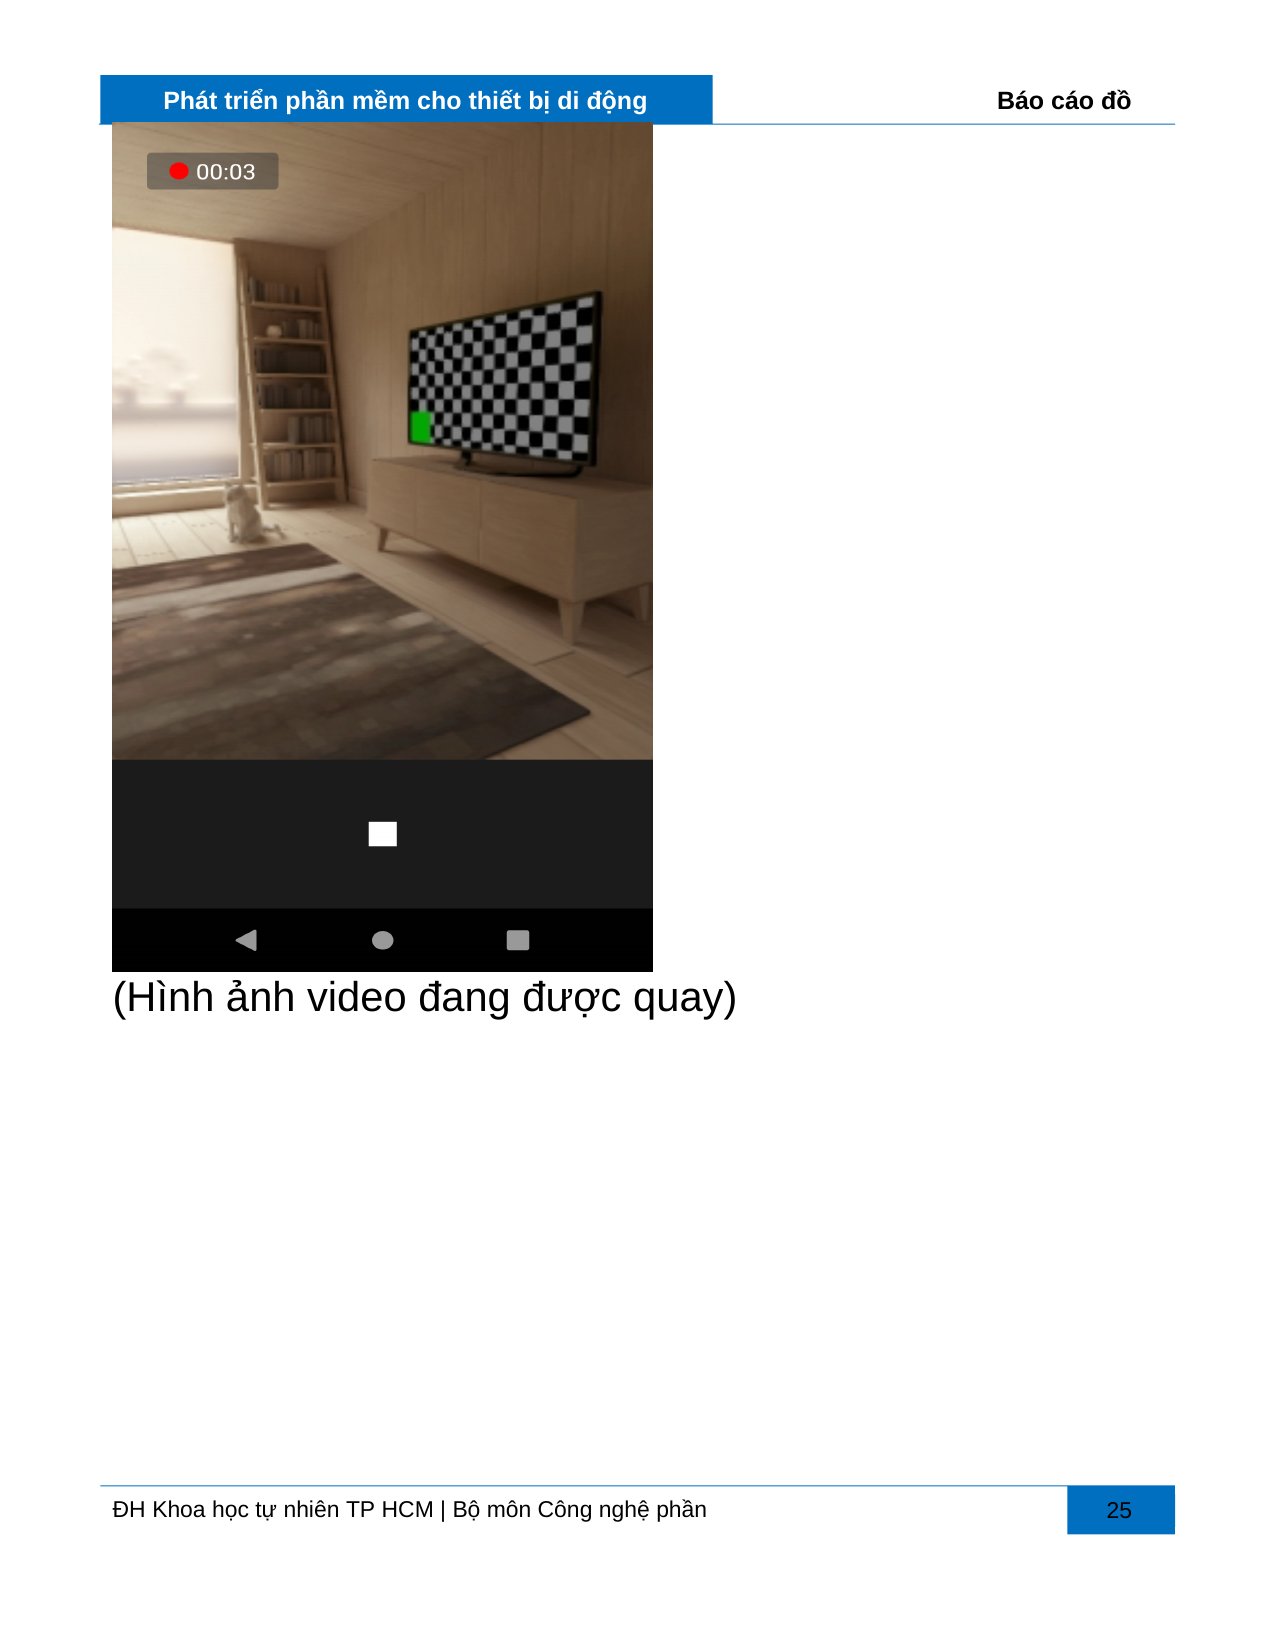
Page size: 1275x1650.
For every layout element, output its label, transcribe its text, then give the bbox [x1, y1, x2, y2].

picture [112, 122, 653, 972]
text (Hình ảnh video đang được quay) [112, 972, 1275, 1020]
